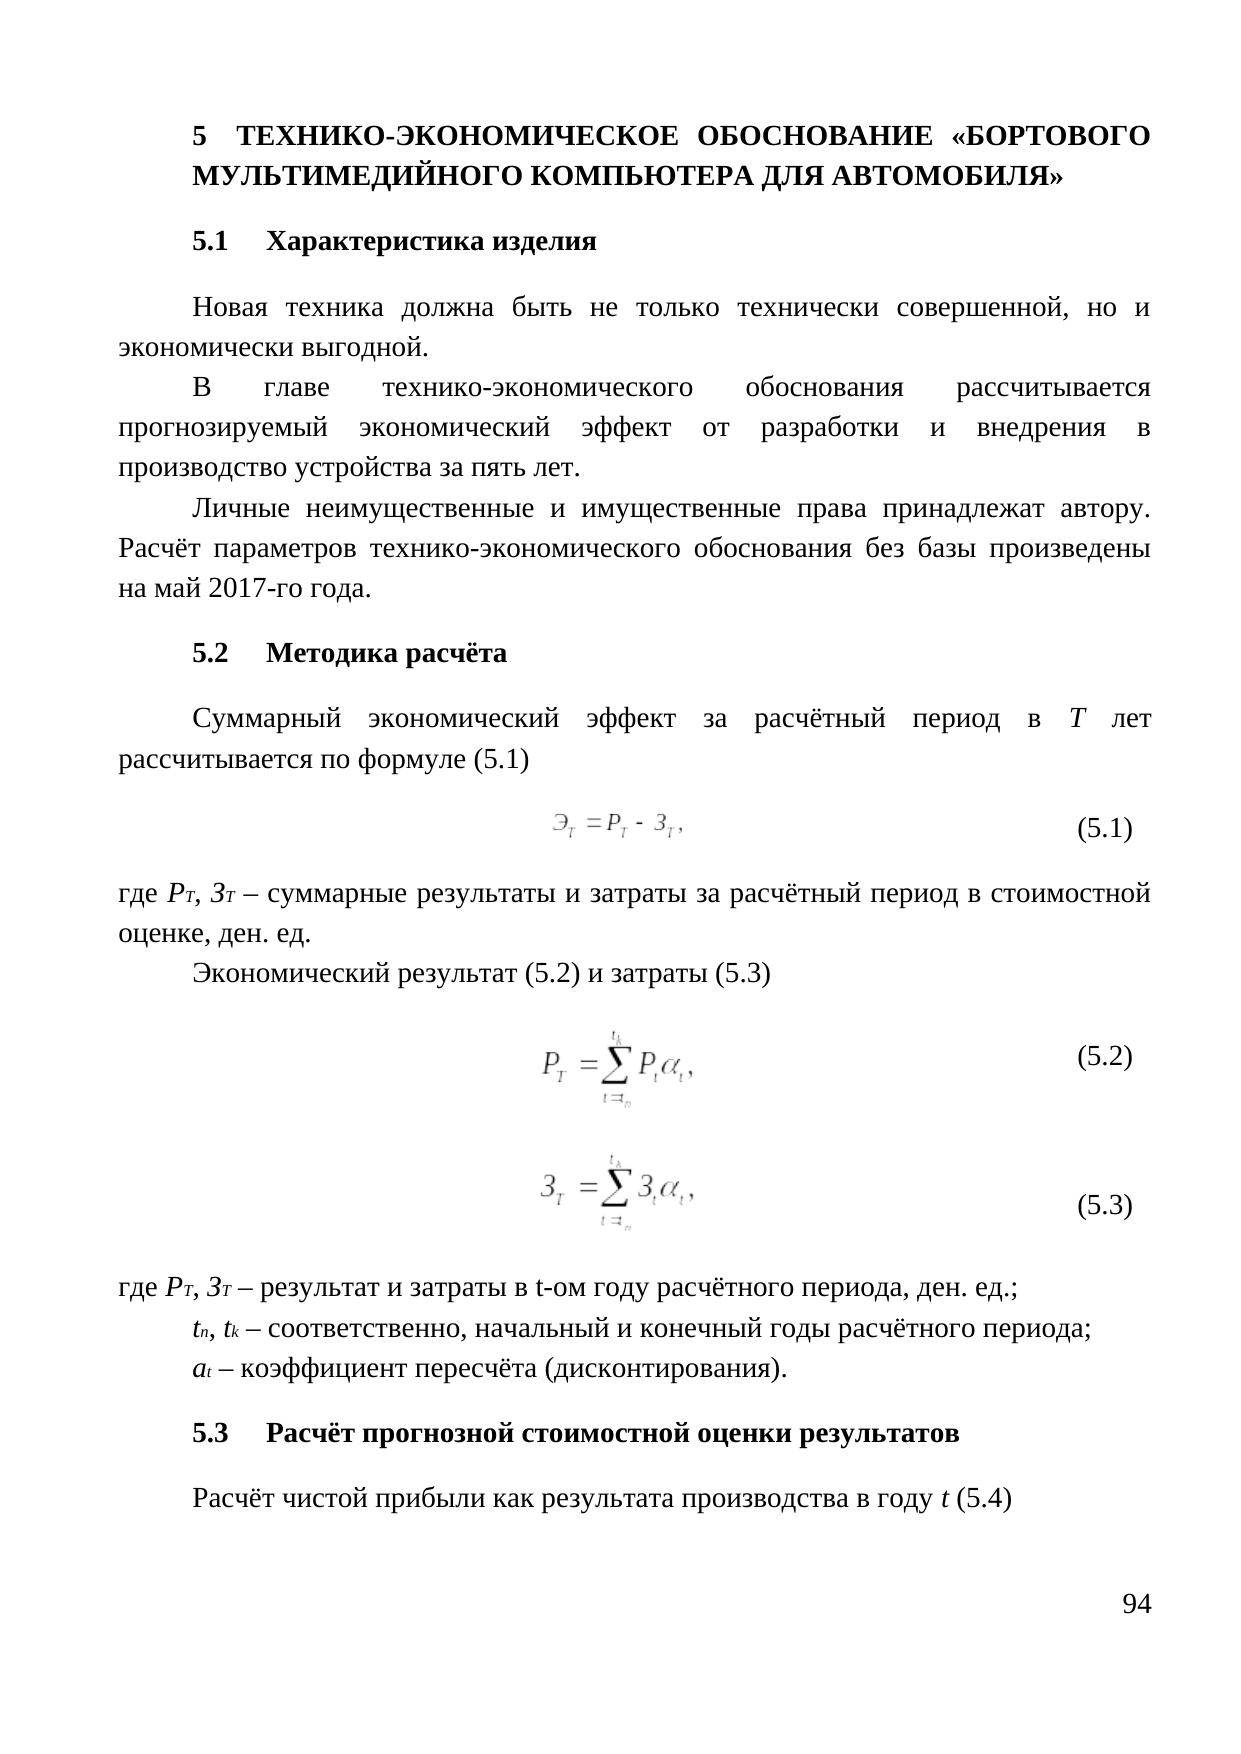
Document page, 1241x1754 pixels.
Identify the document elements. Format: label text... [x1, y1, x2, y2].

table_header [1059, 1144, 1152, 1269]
subtitle Методика расчёта [192, 635, 1152, 669]
text Суммарный экономический эффект за расчётный период в T лет рассчитывается по формуле (5.1) [118, 701, 1152, 774]
text tn, tk – соответственно, начальный и конечный годы расчётного периода; [118, 1310, 1152, 1343]
text где РТ, ЗТ – суммарные результаты и затраты за расчётный период в стоимостной оценке, ден. ед. [118, 875, 1152, 949]
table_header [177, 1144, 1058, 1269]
subtitle Характеристика изделия [192, 223, 1152, 257]
text at – коэффициент пересчёта (дисконтирования). [118, 1350, 1152, 1383]
text где РТ, ЗТ – результат и затраты в t-ом году расчётного периода, ден. ед.; [118, 1269, 1152, 1303]
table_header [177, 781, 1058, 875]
subtitle ТЕХНИКО-ЭКОНОМИЧЕСКОЕ ОБОСНОВАНИЕ «БОРТОВОГО МУЛЬТИМЕДИЙНОГО КОМПЬЮТЕРА ДЛЯ АВТОМОБИЛЯ» [192, 118, 1152, 192]
text В главе технико-экономического обоснования рассчитывается прогнозируемый экономический эффект от разработки и внедрения в производство устройства за пять лет. [118, 369, 1152, 483]
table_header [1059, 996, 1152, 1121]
subtitle Расчёт прогнозной стоимостной оценки результатов [192, 1415, 1152, 1449]
text Экономический результат (5.2) и затраты (5.3) [118, 956, 1152, 989]
text Личные неимущественные и имущественные права принадлежат автору. Расчёт параметров технико-экономического обоснования без базы произведены на май 2017-го года. [118, 490, 1152, 604]
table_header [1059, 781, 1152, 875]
text Расчёт чистой прибыли как результата производства в году t (5.4) [118, 1480, 1152, 1514]
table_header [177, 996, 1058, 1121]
text Новая техника должна быть не только технически совершенной, но и экономически выгодной. [118, 289, 1152, 362]
